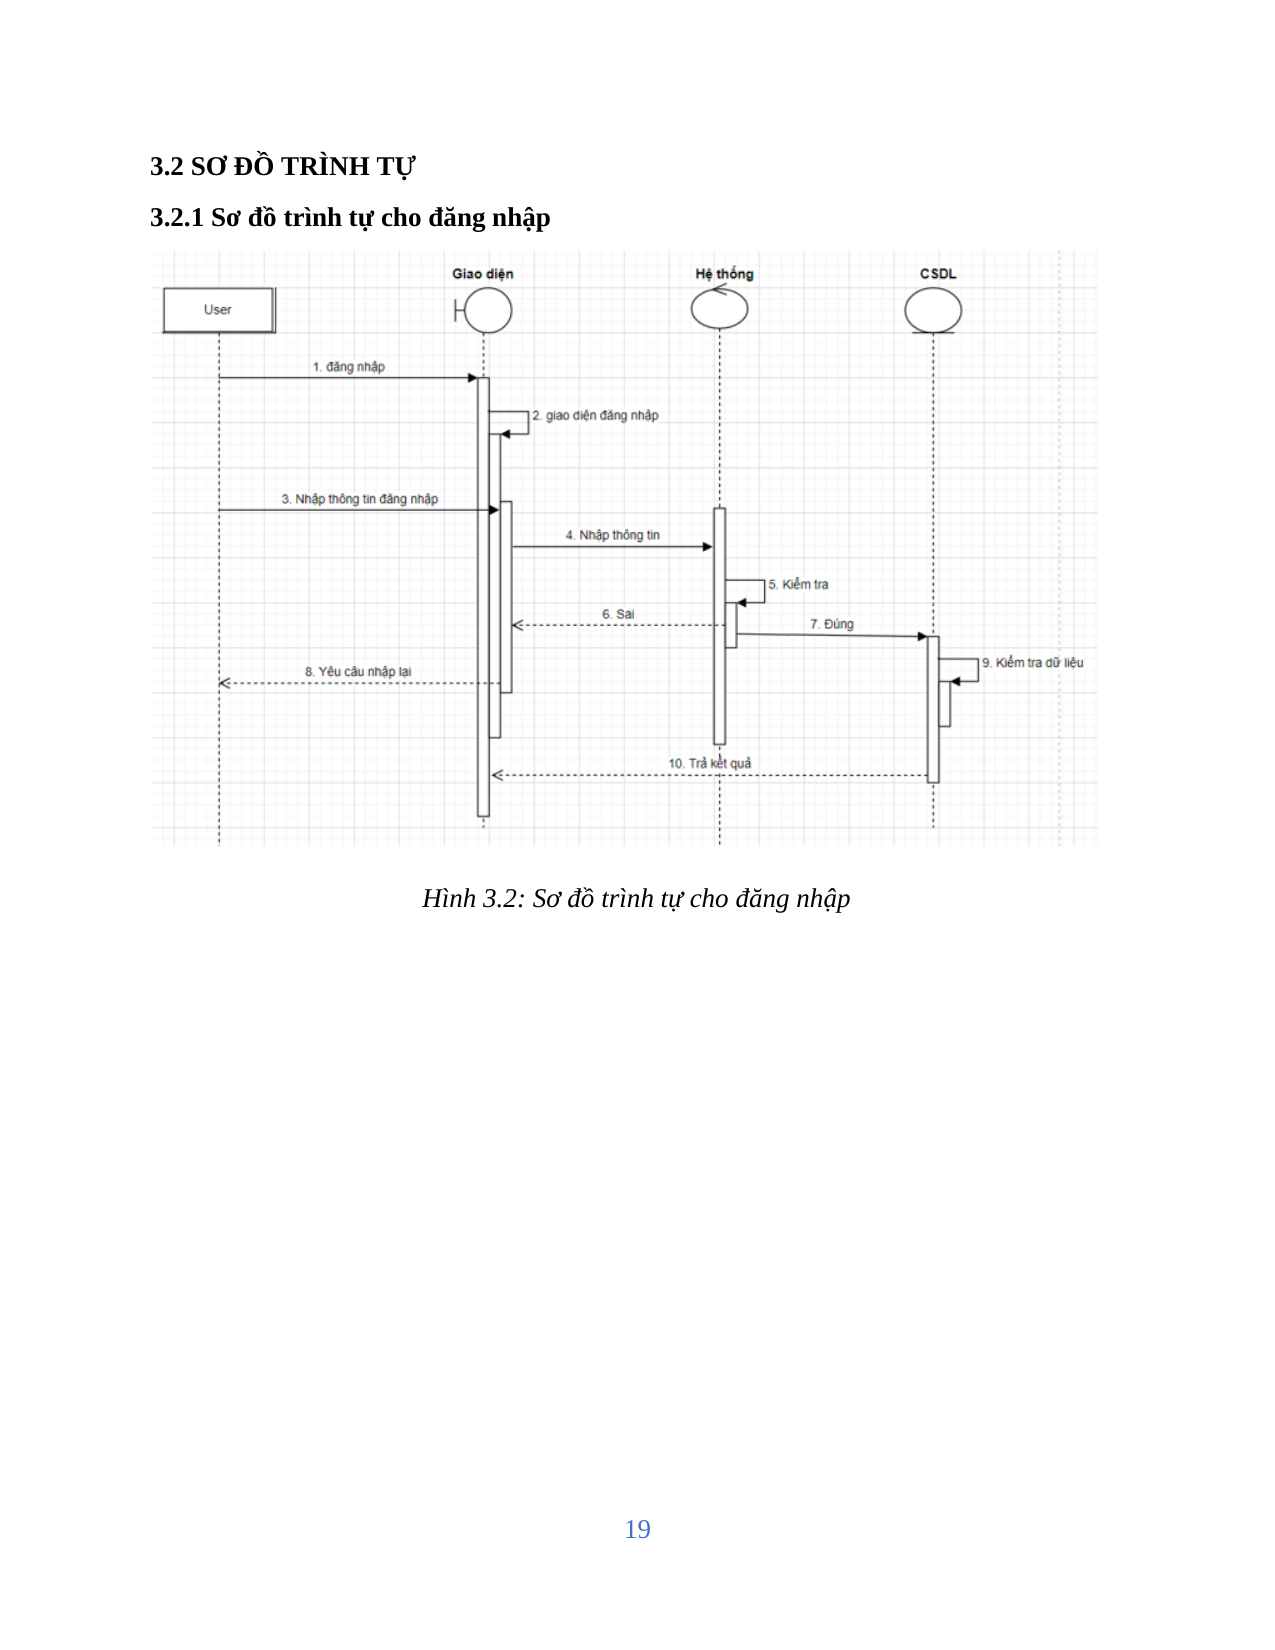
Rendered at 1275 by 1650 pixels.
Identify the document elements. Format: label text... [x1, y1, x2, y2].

subtitle 3.2 SƠ ĐỒ TRÌNH TỰ [150, 150, 1125, 181]
picture [150, 247, 1103, 850]
subtitle 3.2.1 Sơ đồ trình tự cho đăng nhập [150, 201, 1125, 232]
text Hình 3.2: Sơ đồ trình tự cho đăng nhập [150, 882, 1125, 913]
